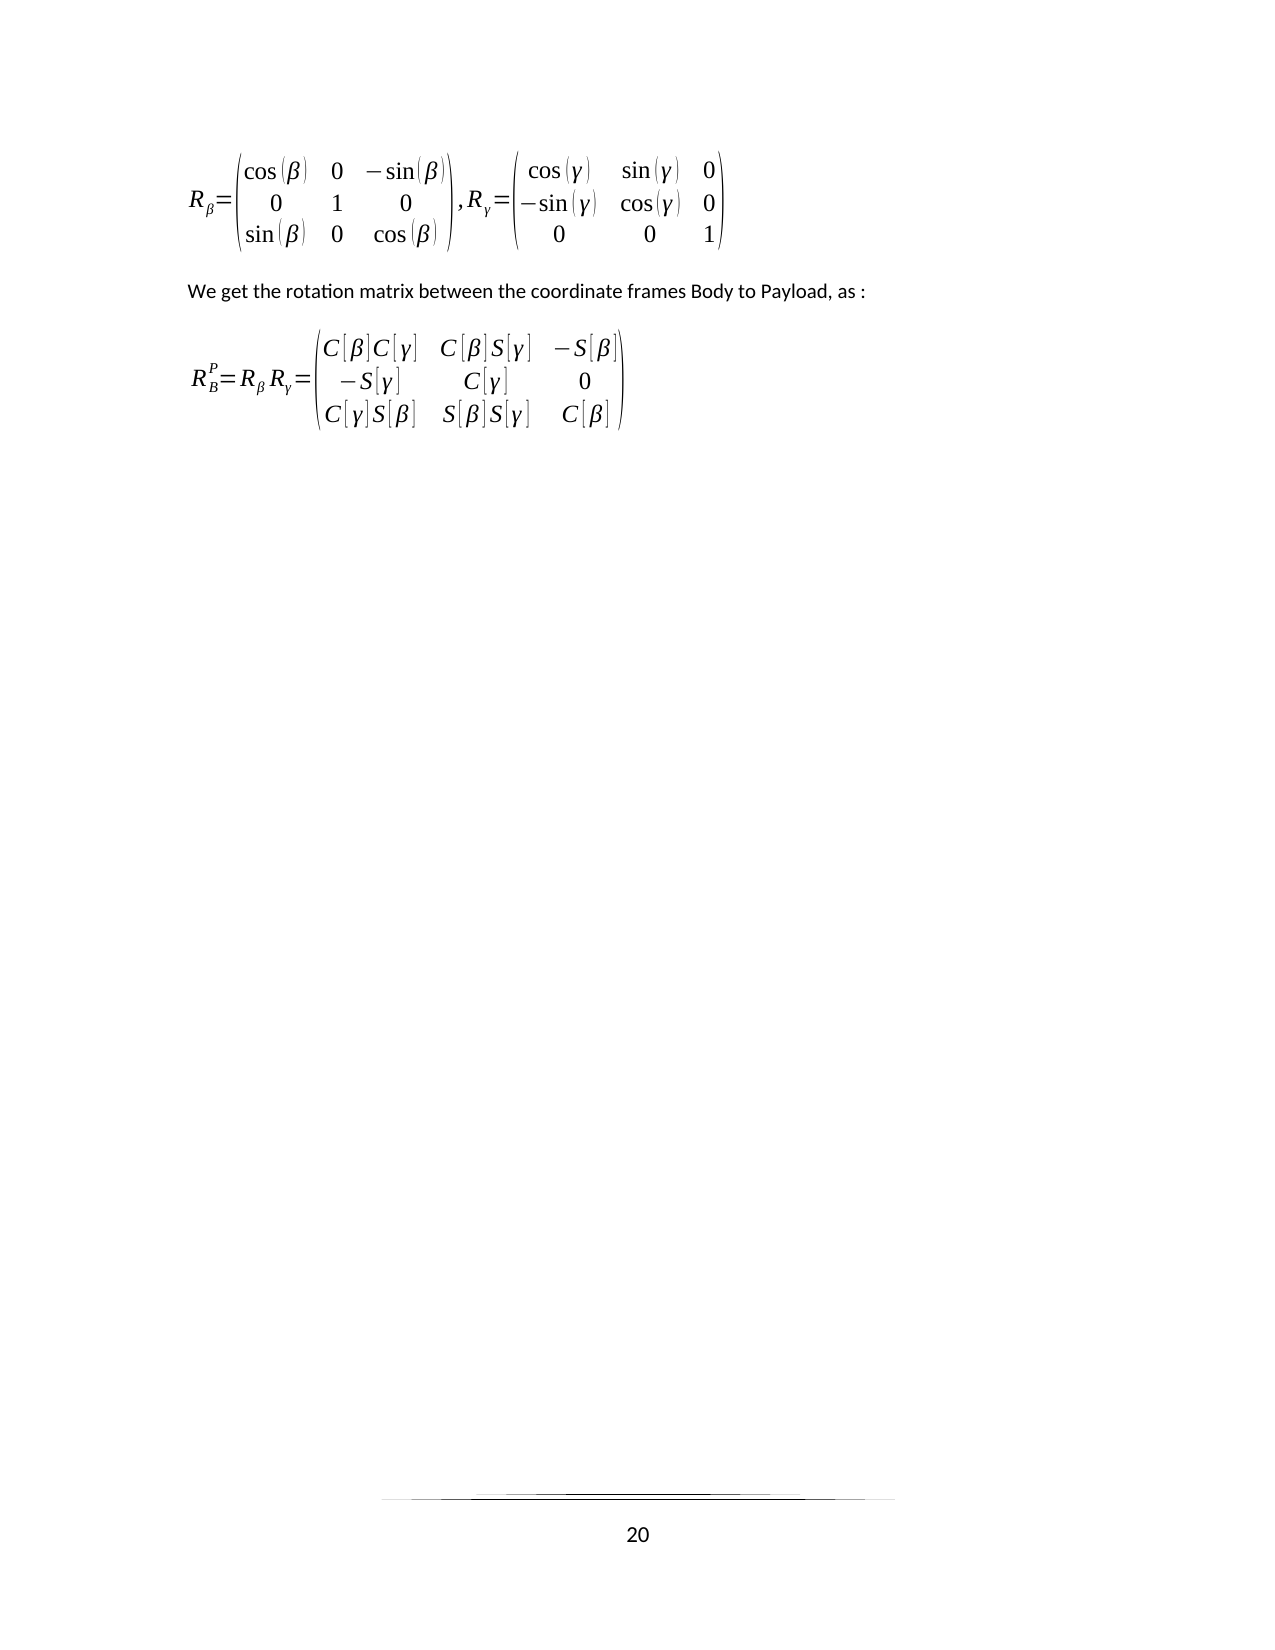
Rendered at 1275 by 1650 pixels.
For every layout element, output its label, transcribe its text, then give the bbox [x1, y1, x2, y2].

text We get the rotation matrix between the coordinate frames Body to Payload, as : [187, 278, 1087, 304]
